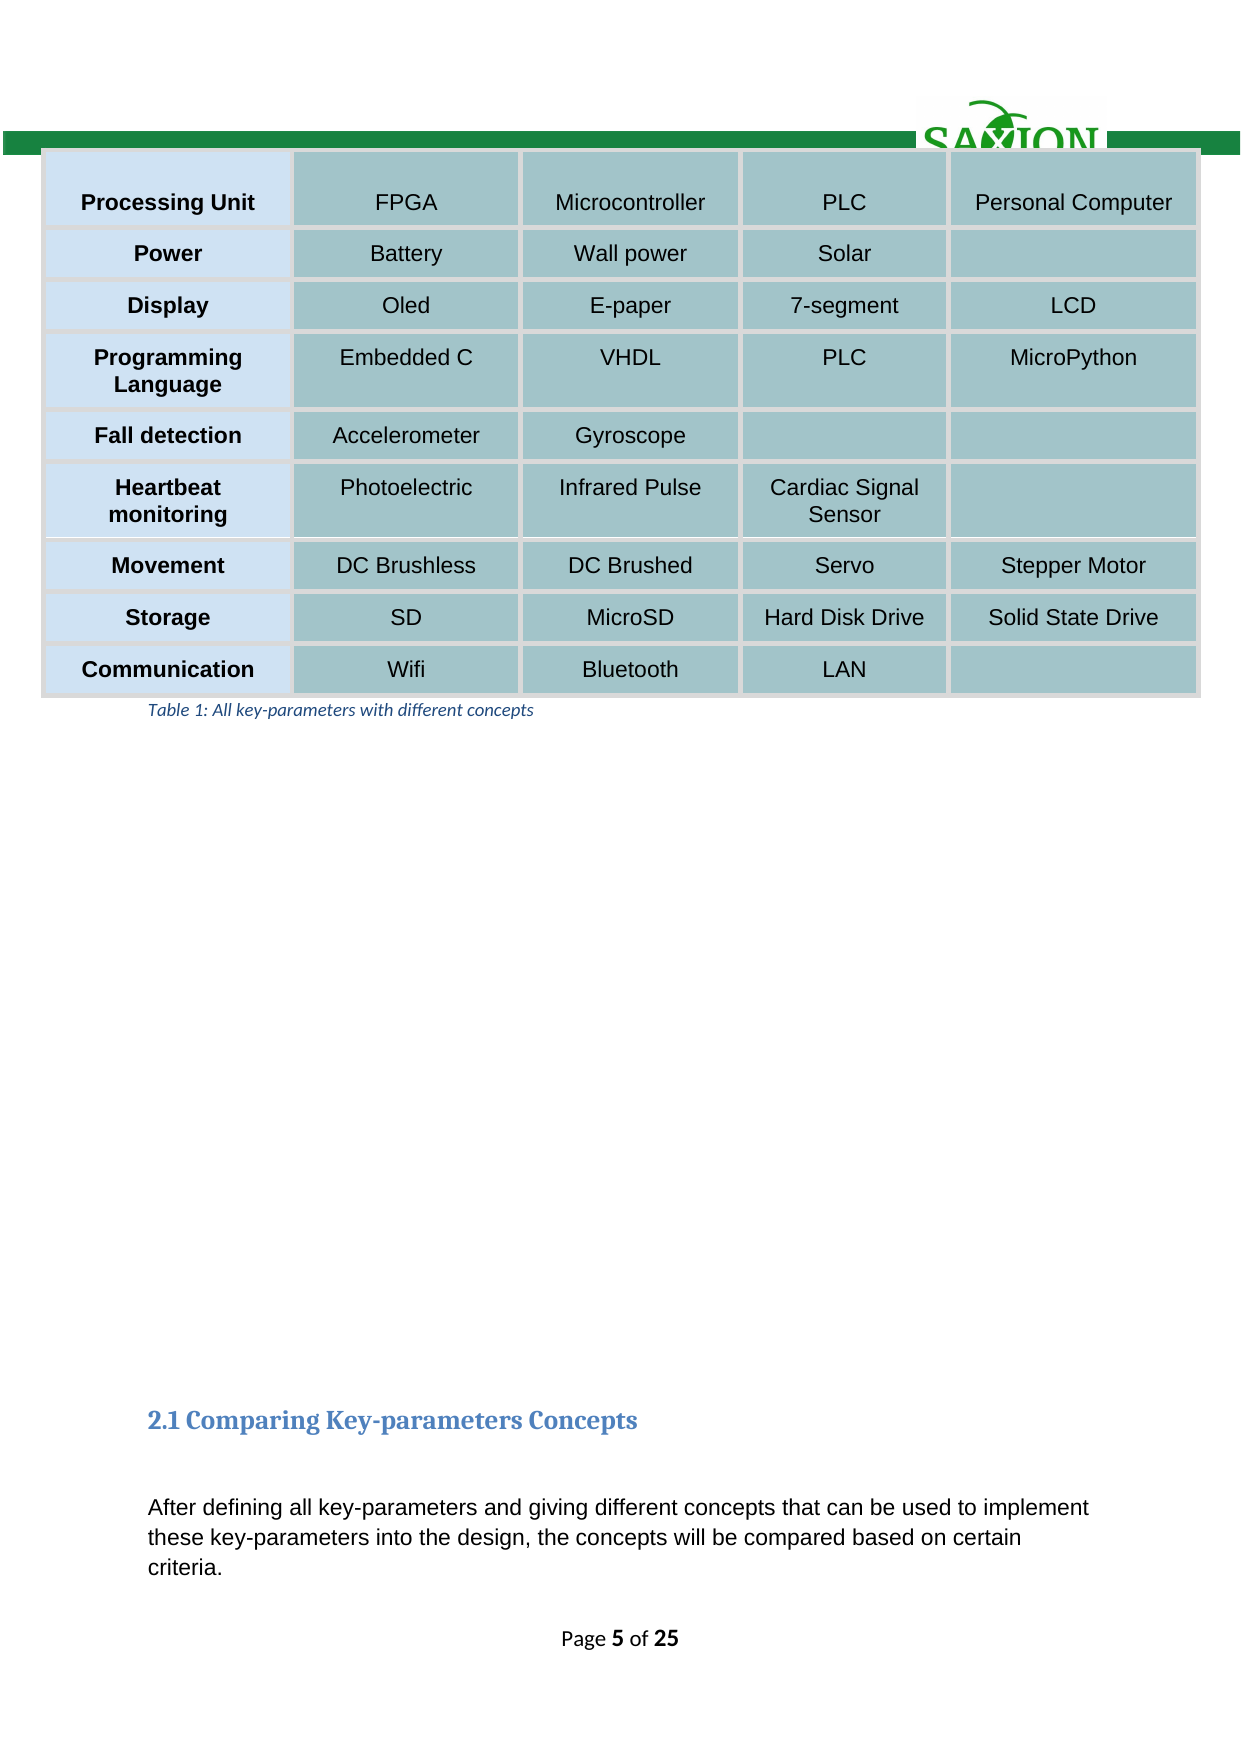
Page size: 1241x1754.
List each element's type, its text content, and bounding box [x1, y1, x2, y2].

table_cell Solid State Drive [951, 594, 1196, 641]
table_cell Gyroscope [523, 412, 738, 459]
table_cell Microcontroller [523, 152, 738, 225]
table_cell [951, 646, 1196, 693]
table_cell Oled [294, 282, 518, 329]
table_cell DC Brushless [294, 542, 518, 589]
table_cell 7-segment [743, 282, 946, 329]
table_cell Fall detection [46, 412, 290, 459]
table_cell [951, 464, 1196, 537]
table_cell Programming Language [46, 334, 290, 407]
table_cell [951, 230, 1196, 277]
table_cell Embedded C [294, 334, 518, 407]
subtitle 2.1 Comparing Key-parameters Concepts [148, 1405, 1093, 1436]
table_cell LCD [951, 282, 1196, 329]
table_cell Accelerometer [294, 412, 518, 459]
table_cell Communication [46, 646, 290, 693]
table_cell E-paper [523, 282, 738, 329]
table_cell PLC [743, 334, 946, 407]
text Table 1: All key-parameters with different concepts [148, 698, 1093, 721]
text After defining all key-parameters and giving different concepts that can be used to implement these key-parameters into the design, the concepts will be compared based on certain criteria. [148, 1494, 1093, 1581]
table_cell Display [46, 282, 290, 329]
table_cell Cardiac Signal Sensor [743, 464, 946, 537]
table_cell Heartbeat monitoring [46, 464, 290, 537]
table_cell MicroSD [523, 594, 738, 641]
table_cell Battery [294, 230, 518, 277]
table_cell Movement [46, 542, 290, 589]
table_cell Servo [743, 542, 946, 589]
table_cell [743, 412, 946, 459]
table_cell Wifi [294, 646, 518, 693]
table_cell Storage [46, 594, 290, 641]
table_cell Infrared Pulse [523, 464, 738, 537]
table_cell VHDL [523, 334, 738, 407]
table_cell MicroPython [951, 334, 1196, 407]
table_cell Power [46, 230, 290, 277]
table_cell Photoelectric [294, 464, 518, 537]
table_cell Stepper Motor [951, 542, 1196, 589]
table_cell FPGA [294, 152, 518, 225]
table_cell Processing Unit [46, 152, 290, 225]
picture [3, 96, 1241, 155]
table_cell DC Brushed [523, 542, 738, 589]
table_cell Hard Disk Drive [743, 594, 946, 641]
table_cell Personal Computer [951, 152, 1196, 225]
table_cell [951, 412, 1196, 459]
table_cell Solar [743, 230, 946, 277]
table_cell SD [294, 594, 518, 641]
table_cell LAN [743, 646, 946, 693]
table_cell Bluetooth [523, 646, 738, 693]
table_cell PLC [743, 152, 946, 225]
table_cell Wall power [523, 230, 738, 277]
